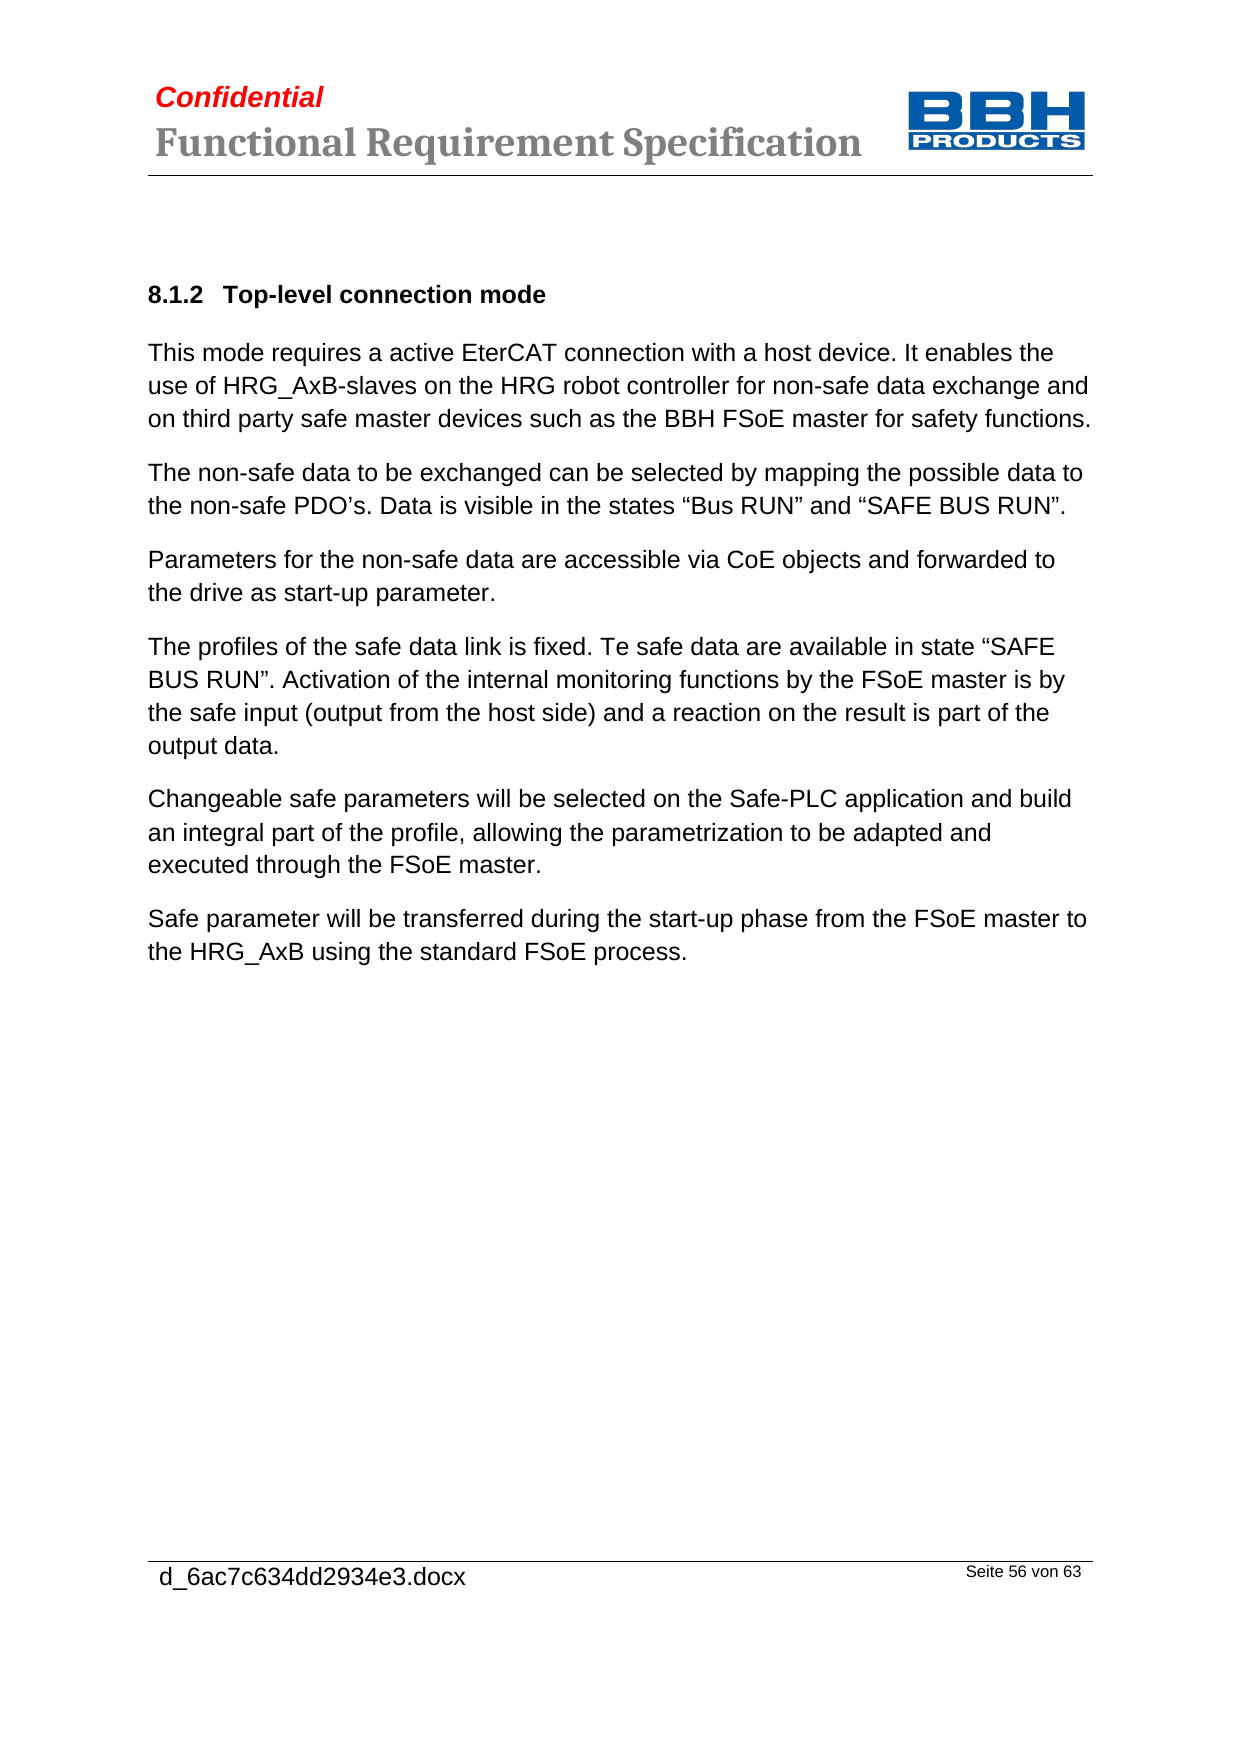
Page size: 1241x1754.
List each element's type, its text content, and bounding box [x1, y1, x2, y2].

text The profiles of the safe data link is fixed. Te safe data are available in state “SAFE BUS RUN”. Activation of the internal monitoring functions by the FSoE master is by the safe input (output from the host side) and a reaction on the result is part of the output data. [148, 632, 1093, 759]
picture [907, 90, 1086, 151]
text Parameters for the non-safe data are accessible via CoE objects and forwarded to the drive as start-up parameter. [148, 545, 1093, 606]
text The non-safe data to be exchanged can be selected by mapping the possible data to the non-safe PDO’s. Data is visible in the states “Bus RUN” and “SAFE BUS RUN”. [148, 458, 1093, 519]
text This mode requires a active EterCAT connection with a host device. It enables the use of HRG_AxB-slaves on the HRG robot controller for non-safe data exchange and on third party safe master devices such as the BBH FSoE master for safety functions. [148, 338, 1093, 433]
text Safe parameter will be transferred during the start-up phase from the FSoE master to the HRG_AxB using the standard FSoE process. [148, 904, 1093, 966]
subtitle Top-level connection mode [148, 280, 1093, 309]
text Changeable safe parameters will be selected on the Safe-PLC application and build an integral part of the profile, allowing the parametrization to be adapted and executed through the FSoE master. [148, 784, 1093, 879]
